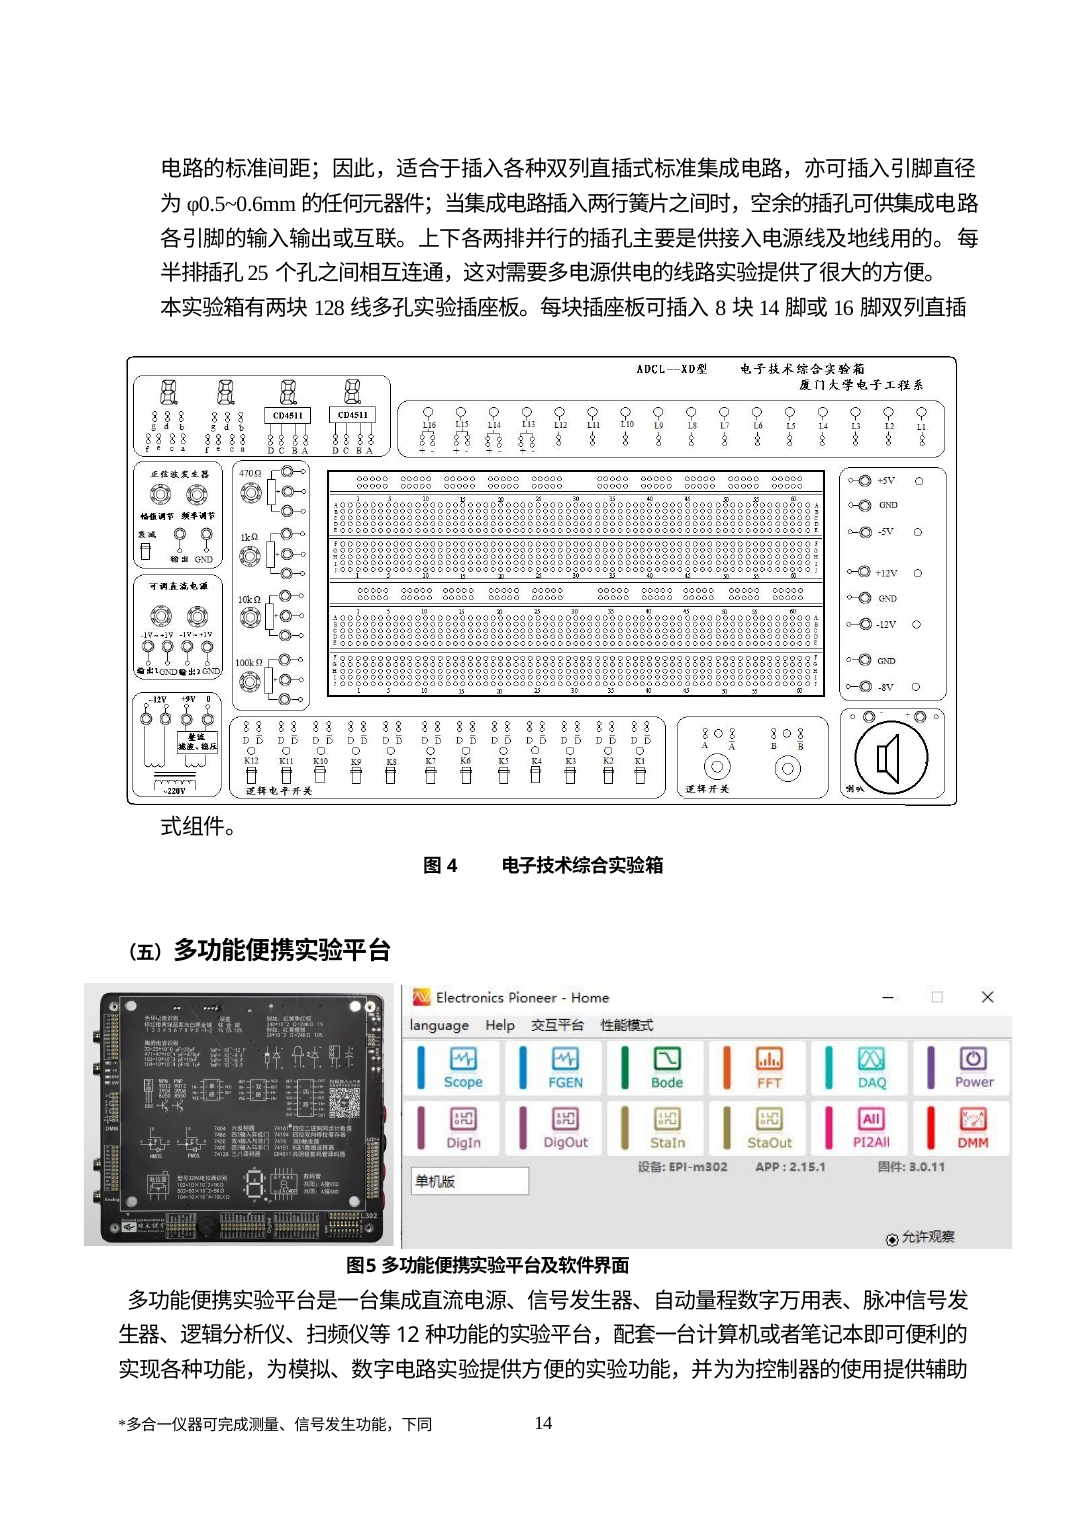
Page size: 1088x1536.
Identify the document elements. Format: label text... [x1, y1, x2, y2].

text 电路的标准间距；因此，适合于插入各种双列直插式标准集成电路，亦可插入引脚直径为φ0.5~0.6mm 的任何元器件；当集成电路插入两行簧片之间时，空余的插孔可供集成电路各引脚的输入输出或互联。上下各两排并行的插孔主要是供接入电源线及地线用的。每半排插孔 25 个孔之间相互连通，这对需要多电源供电的线路实验提供了很大的方便。 [160, 151, 979, 287]
text 图 4 电子技术综合实验箱 [73, 851, 1015, 878]
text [118, 1283, 970, 1384]
text 图 5 多功能便携实验平台及软件界面 [346, 984, 1021, 1278]
picture [124, 353, 160, 809]
picture [83, 983, 394, 1246]
text 本实验箱有两块 128 线多孔实验插座板。每块插座板可插入 8 块 14 脚或 16 脚双列直插式组件。 [160, 290, 969, 841]
text （五）多功能便携实验平台 [118, 931, 1021, 967]
